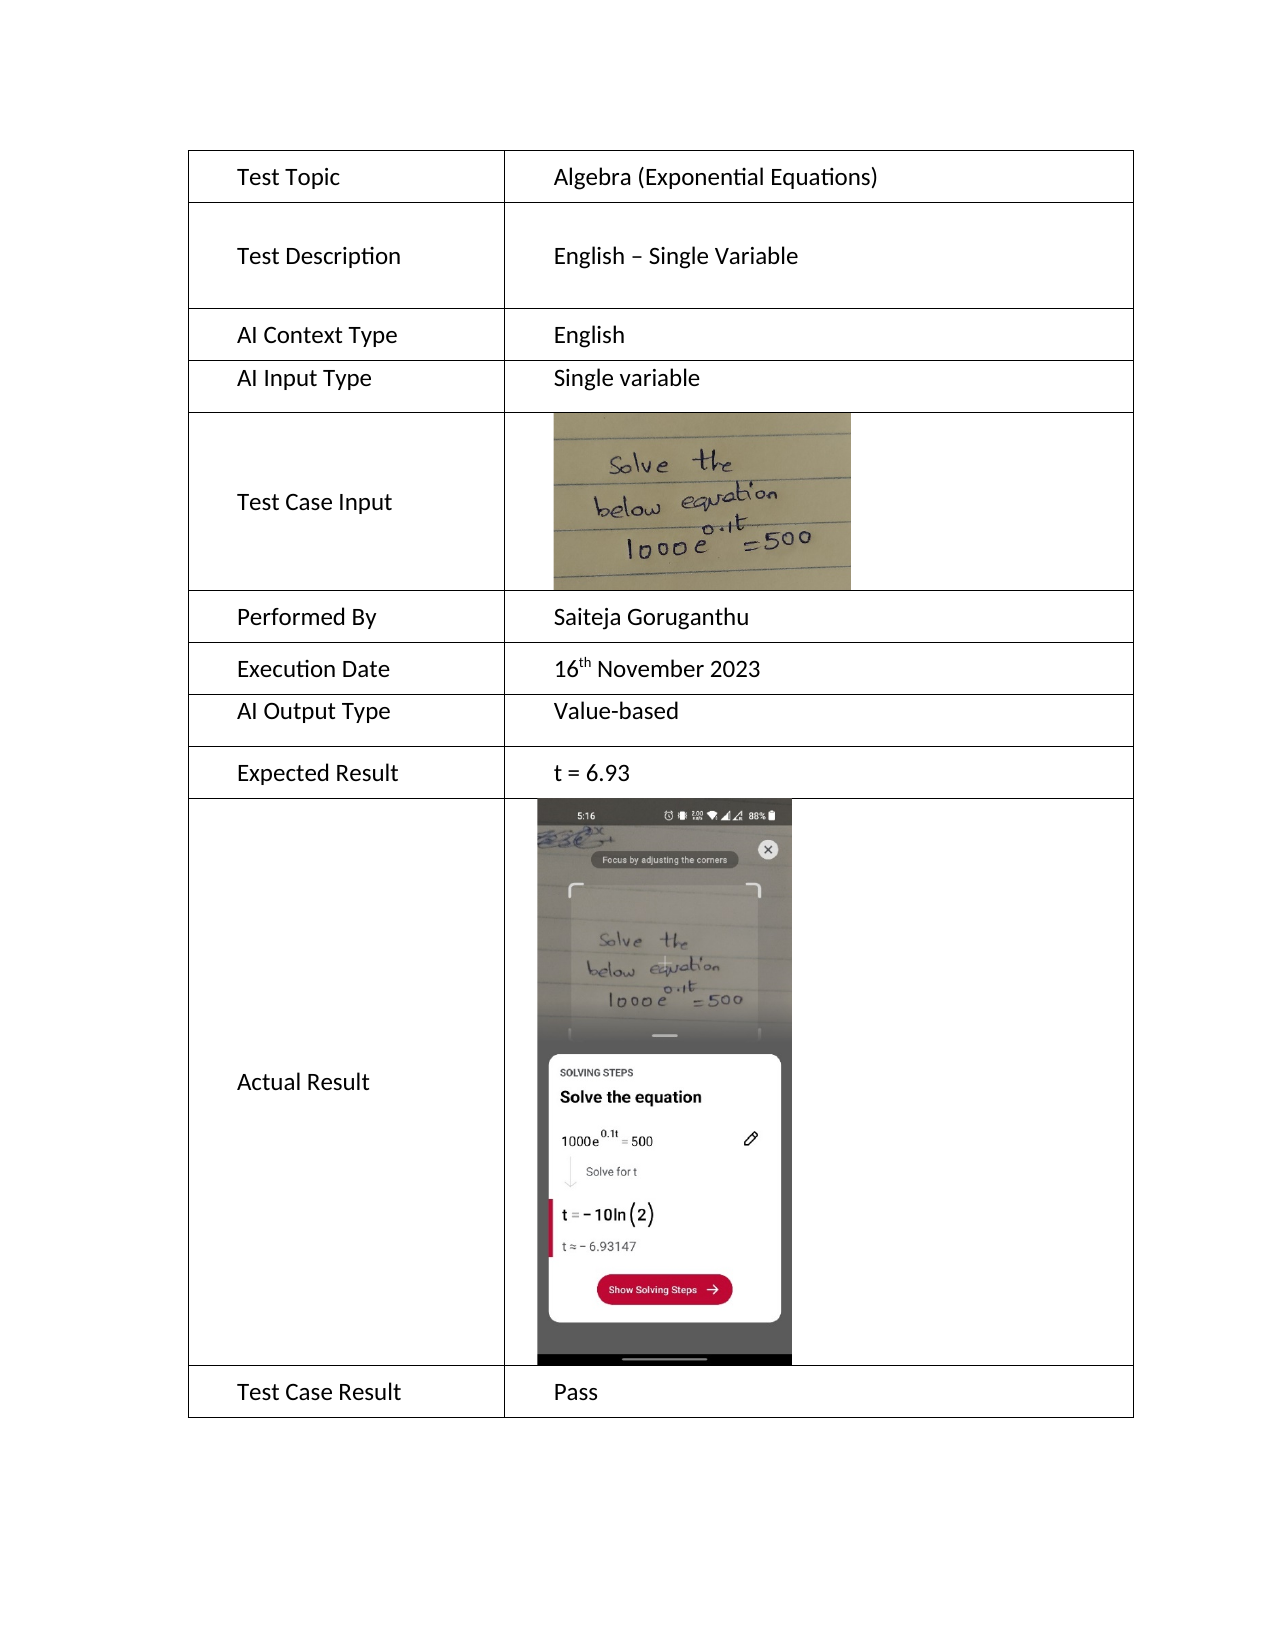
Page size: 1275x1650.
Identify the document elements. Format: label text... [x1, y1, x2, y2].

table_cell English – Single Variable [505, 203, 1133, 308]
table_cell Value-based [505, 695, 1133, 746]
table_cell Test Topic [189, 151, 504, 202]
table_cell t = 6.93 [505, 747, 1133, 798]
table_cell Test Case Result [189, 1366, 504, 1417]
table_cell AI Output Type [189, 695, 504, 746]
table_cell Actual Result [189, 799, 504, 1365]
table_cell AI Context Type [189, 309, 504, 360]
picture [553, 413, 851, 590]
table_cell [792, 799, 1133, 1365]
table_cell Performed By [189, 591, 504, 642]
table_cell Execution Date [189, 643, 504, 694]
table_cell 16th November 2023 [505, 643, 1133, 694]
table_cell AI Input Type [189, 361, 504, 412]
table_cell Algebra (Exponential Equations) [505, 151, 1133, 202]
table_cell [505, 413, 553, 590]
table_cell English [505, 309, 1133, 360]
table_cell Test Description [189, 203, 504, 308]
picture [537, 798, 792, 1365]
table_cell [851, 413, 1133, 590]
table_cell [505, 799, 537, 1365]
table_cell Saiteja Goruganthu [505, 591, 1133, 642]
table_cell Pass [505, 1366, 1133, 1417]
table_cell Test Case Input [189, 413, 504, 590]
table_cell Expected Result [189, 747, 504, 798]
table_cell Single variable [505, 361, 1133, 412]
